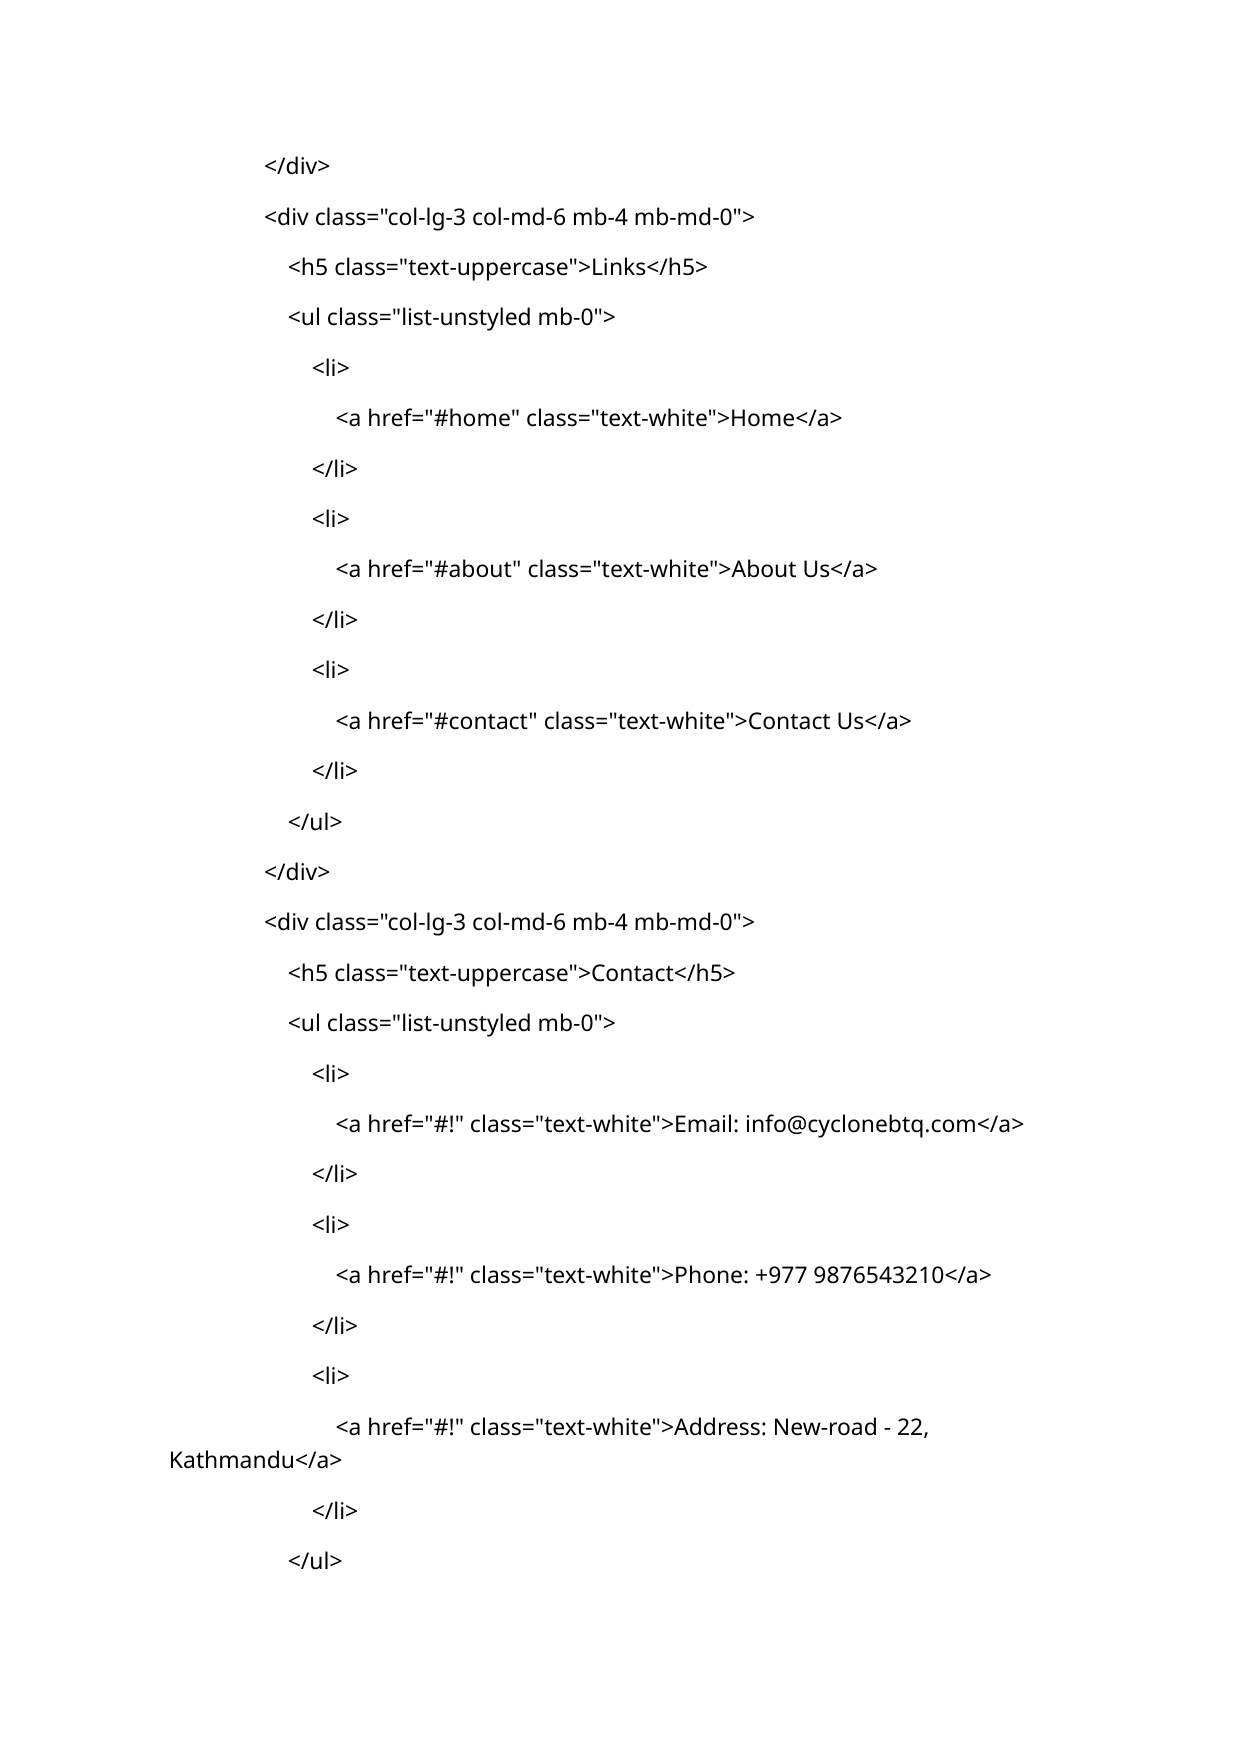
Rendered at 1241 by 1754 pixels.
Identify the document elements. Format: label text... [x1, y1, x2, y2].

text <a href="#home" class="text-white">Home</a> [169, 402, 1090, 433]
text <a href="#!" class="text-white">Address: New-road - 22, Kathmandu</a> [169, 1410, 1090, 1475]
text <li> [169, 352, 1090, 383]
text </li> [169, 452, 1090, 484]
text <li> [169, 1209, 1090, 1240]
text <ul class="list-unstyled mb-0"> [169, 301, 1090, 332]
text </li> [169, 1158, 1090, 1189]
text <li> [169, 654, 1090, 685]
text </ul> [169, 805, 1090, 837]
text </li> [169, 755, 1090, 786]
text <div class="col-lg-3 col-md-6 mb-4 mb-md-0"> [169, 906, 1090, 937]
text </li> [169, 1494, 1090, 1526]
text </div> [169, 856, 1090, 887]
text <a href="#about" class="text-white">About Us</a> [169, 553, 1090, 584]
text <h5 class="text-uppercase">Contact</h5> [169, 957, 1090, 988]
text <div class="col-lg-3 col-md-6 mb-4 mb-md-0"> [169, 200, 1090, 232]
text <li> [169, 1057, 1090, 1089]
text </ul> [169, 1545, 1090, 1576]
text <ul class="list-unstyled mb-0"> [169, 1007, 1090, 1038]
text <h5 class="text-uppercase">Links</h5> [169, 251, 1090, 282]
text <a href="#!" class="text-white">Email: info@cyclonebtq.com</a> [169, 1108, 1090, 1139]
text </div> [169, 150, 1090, 181]
text <a href="#contact" class="text-white">Contact Us</a> [169, 704, 1090, 736]
text </li> [169, 604, 1090, 635]
text <li> [169, 1360, 1090, 1391]
text </li> [169, 1309, 1090, 1341]
text <li> [169, 503, 1090, 534]
text <a href="#!" class="text-white">Phone: +977 9876543210</a> [169, 1259, 1090, 1290]
